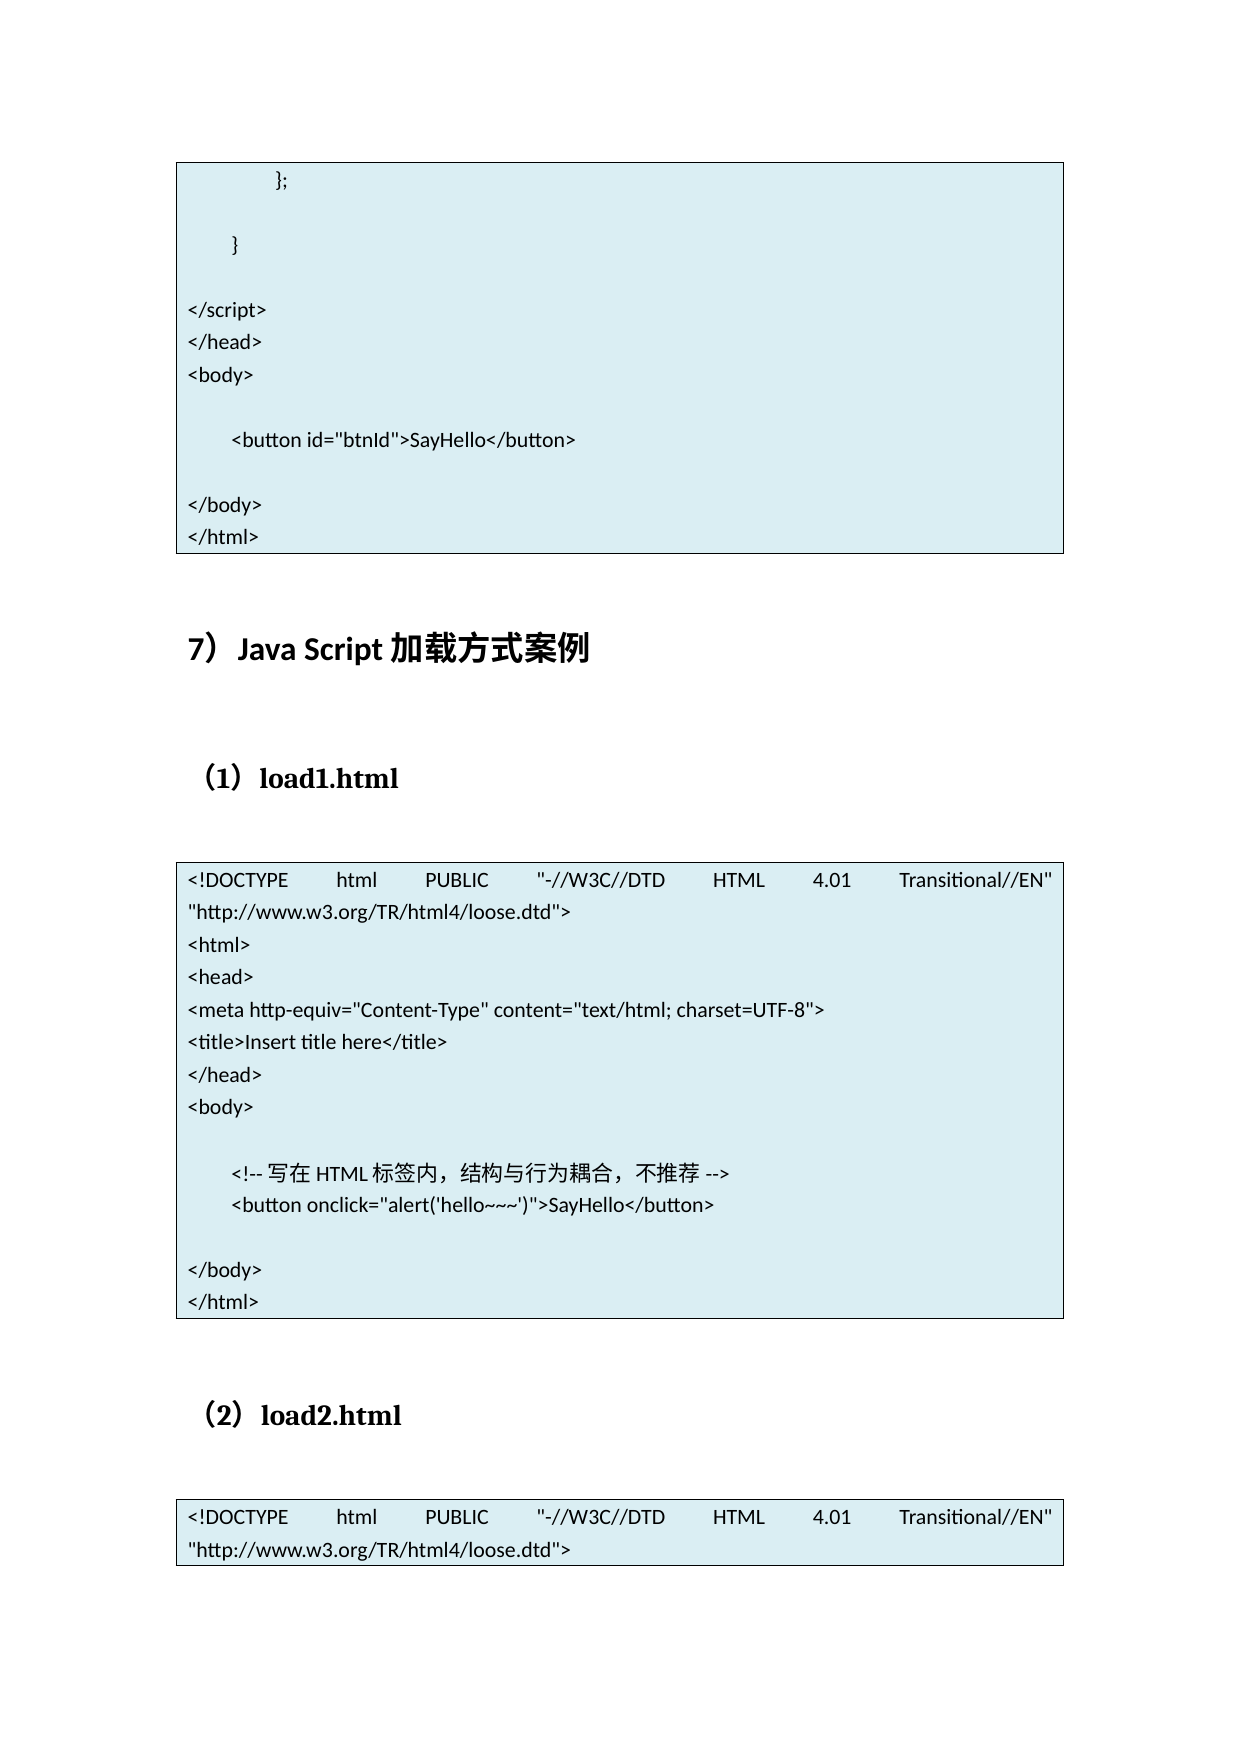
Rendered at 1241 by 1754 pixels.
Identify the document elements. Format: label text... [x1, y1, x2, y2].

subtitle 7）Java Script 加载方式案例 [187, 614, 1053, 679]
subtitle （2）load2.html [187, 1381, 1053, 1446]
table_header <!DOCTYPE html PUBLIC "-//W3C//DTD HTML 4.01 Transitional//EN" "http://www.w3.org/TR/html4/loose.dtd"> <html> <head> <meta http-equiv="Content-Type" content="text/html; charset=UTF-8"> <title>Insert title here</title> </head> <body> <!-- 写在HTML标签内，结构与行为耦合，不推荐 --> <button onclick="alert('hello~~~')">SayHello</button> </body> </html> [177, 863, 1063, 1318]
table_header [177, 163, 1063, 553]
subtitle （1）load1.html [187, 743, 1053, 808]
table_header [177, 1500, 1063, 1565]
